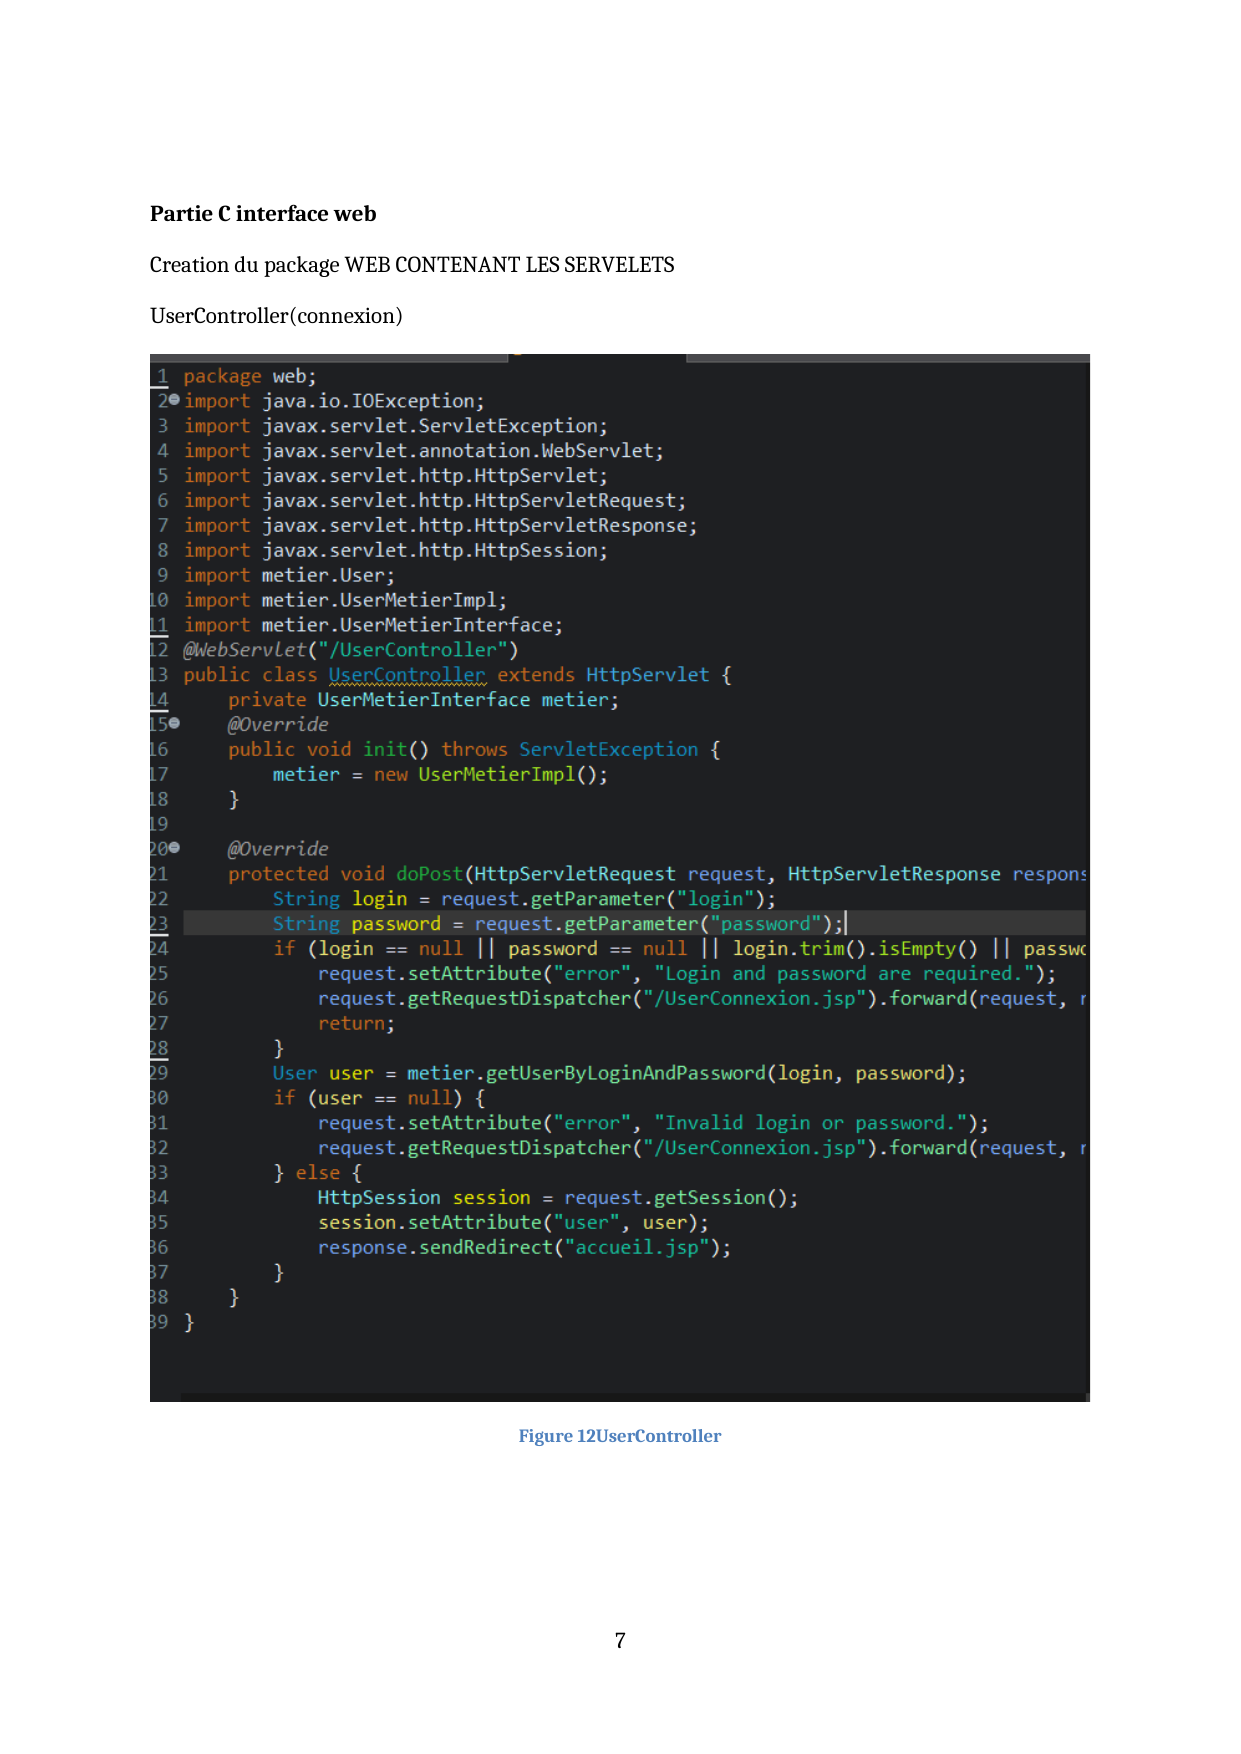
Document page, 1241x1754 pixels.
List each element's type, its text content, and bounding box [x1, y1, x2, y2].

picture [150, 354, 1091, 1402]
text Creation du package WEB CONTENANT LES SERVELETS [150, 252, 1090, 278]
text Partie C interface web [150, 201, 1090, 227]
text UserController(connexion) [150, 303, 1090, 329]
